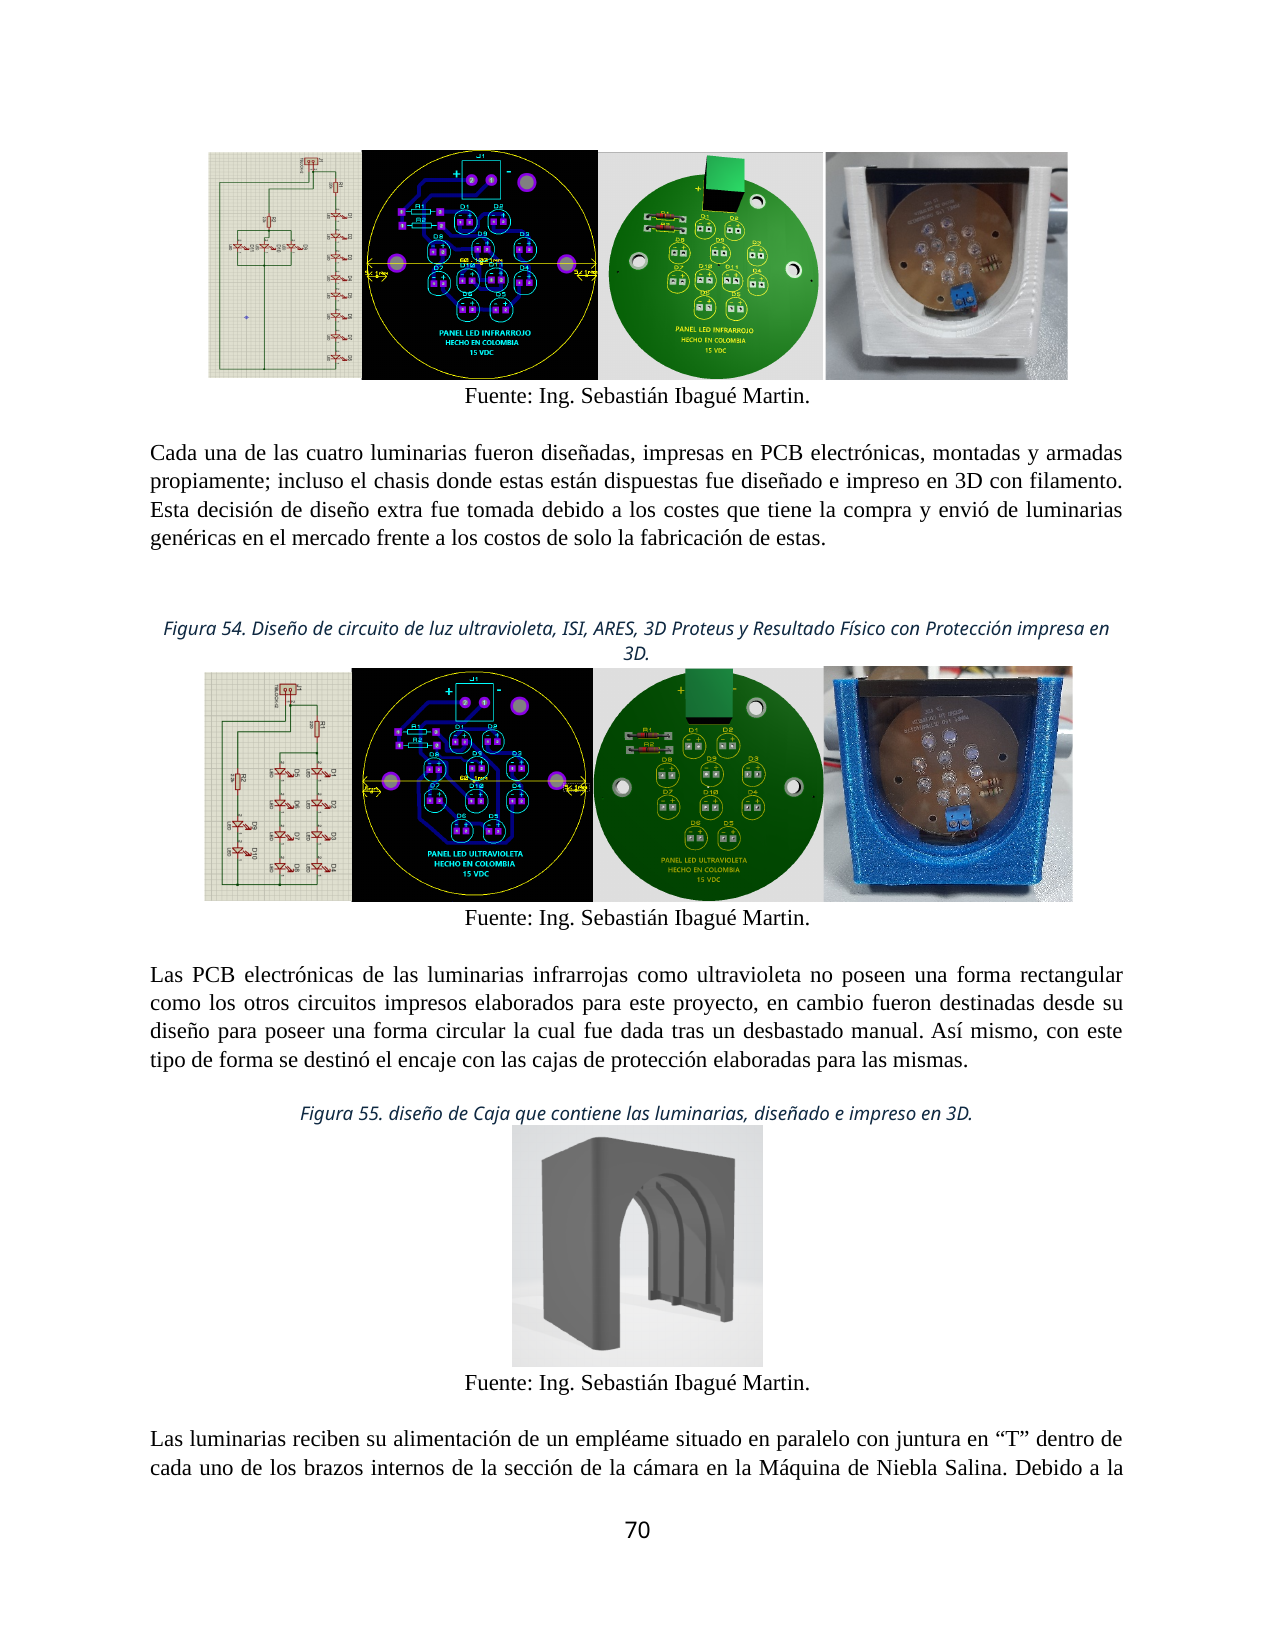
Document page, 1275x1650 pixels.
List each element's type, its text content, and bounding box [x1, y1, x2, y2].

text Fuente: Ing. Sebastián Ibagué Martin. [150, 904, 1125, 930]
picture [209, 150, 823, 380]
text Fuente: Ing. Sebastián Ibagué Martin. [150, 1369, 1125, 1395]
picture [825, 152, 1068, 380]
picture [512, 1125, 763, 1367]
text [150, 1426, 1125, 1480]
text Figura 55. diseño de Caja que contiene las luminarias, diseñado e impreso en 3D. [150, 1100, 1125, 1126]
text Las PCB electrónicas de las luminarias infrarrojas como ultravioleta no poseen una forma rectangular como los otros circuitos impresos elaborados para este proyecto, en cambio fueron destinadas desde su diseño para poseer una forma circular la cual fue dada tras un desbastado manual. Así mismo, con este tipo de forma se destinó el encaje con las cajas de protección elaboradas para las mismas. [150, 961, 1125, 1072]
text Fuente: Ing. Sebastián Ibagué Martin. [150, 382, 1125, 408]
text Figura 54. Diseño de circuito de luz ultravioleta, ISI, ARES, 3D Proteus y Resultado Físico con Protección impresa en 3D. [150, 615, 1125, 666]
text Cada una de las cuatro luminarias fueron diseñadas, impresas en PCB electrónicas, montadas y armadas propiamente; incluso el chasis donde estas están dispuestas fue diseñado e impreso en 3D con filamento. Esta decisión de diseño extra fue tomada debido a los costes que tiene la compra y envió de luminarias genéricas en el mercado frente a los costos de solo la fabricación de estas. [150, 439, 1125, 551]
picture [205, 666, 1073, 902]
